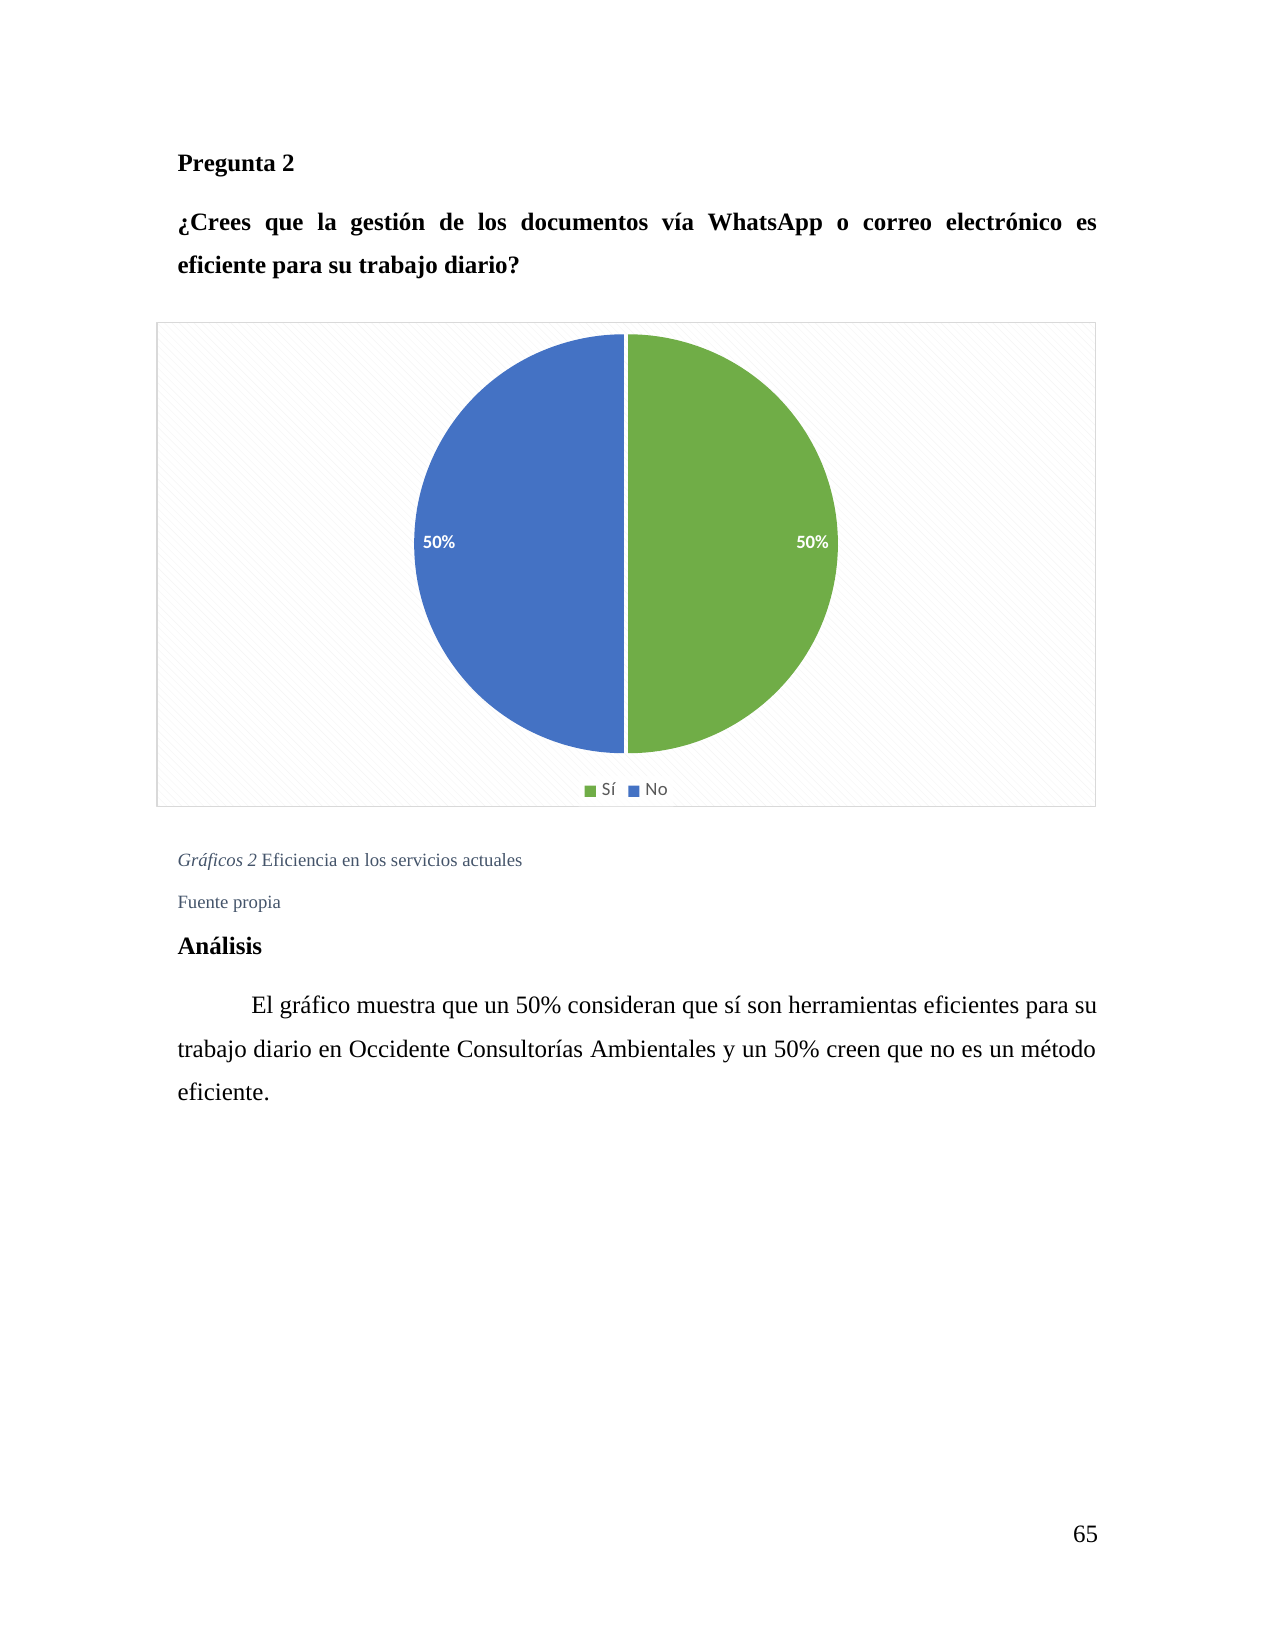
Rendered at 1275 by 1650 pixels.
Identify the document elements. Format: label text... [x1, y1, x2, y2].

text Análisis [177, 931, 1098, 959]
text El gráfico muestra que un 50% consideran que sí son herramientas eficientes para su trabajo diario en Occidente Consultorías Ambientales y un 50% creen que no es un método eficiente. [177, 1062, 1098, 1106]
text Pregunta 2 [177, 148, 1098, 176]
text El gráfico muestra que un 50% consideran que sí son herramientas eficientes para su trabajo diario en Occidente Consultorías Ambientales y un 50% creen que no es un método eficiente. [177, 991, 1098, 1034]
text Fuente propia [177, 891, 1098, 912]
text ¿Crees que la gestión de los documentos vía WhatsApp o correo electrónico es eficiente para su trabajo diario? [177, 207, 1098, 279]
